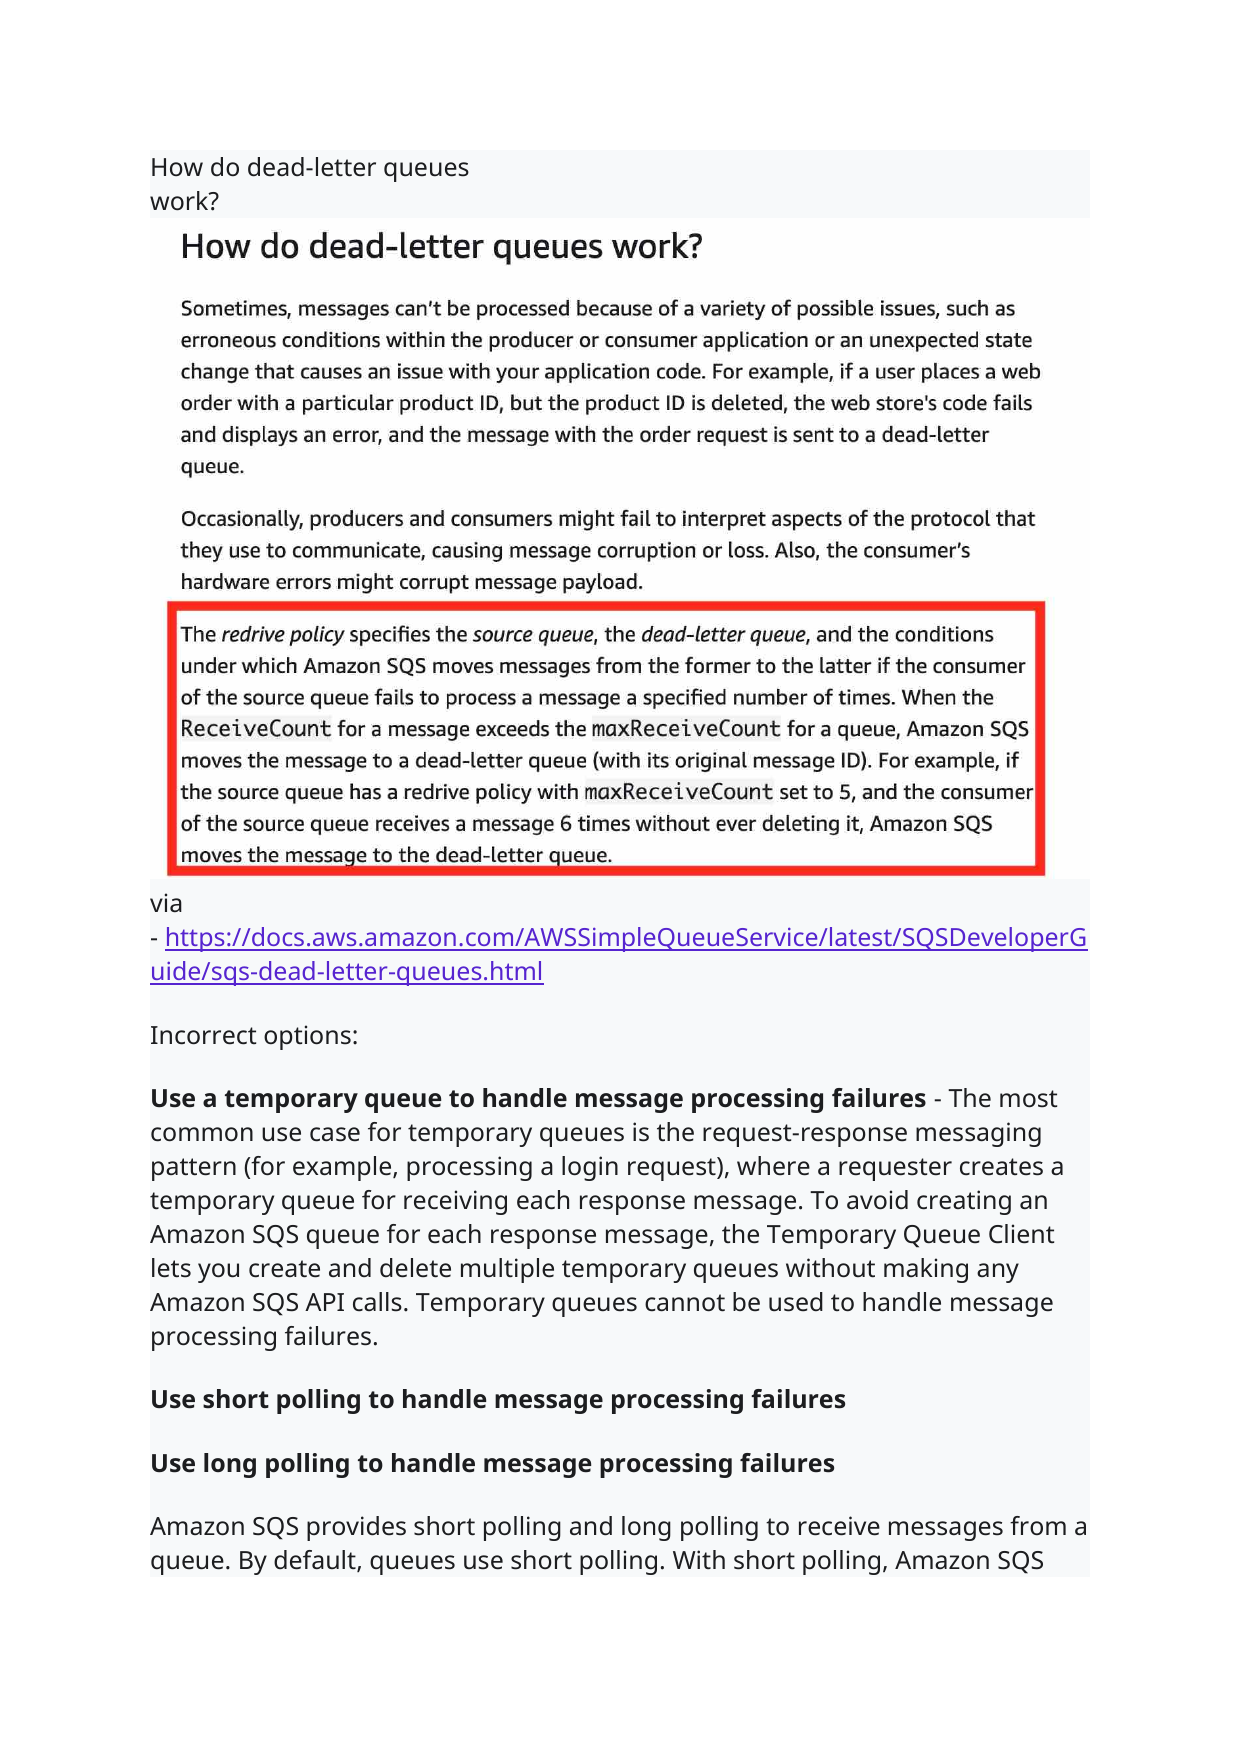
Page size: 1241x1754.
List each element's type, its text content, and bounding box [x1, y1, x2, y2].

picture [150, 218, 1091, 879]
text Use long polling to handle message processing failures [150, 1445, 1090, 1479]
text Use a temporary queue to handle message processing failures - The most common use case for temporary queues is the request-response messaging pattern (for example, processing a login request), where a requester creates a temporary queue for receiving each response message. To avoid creating an Amazon SQS queue for each response message, the Temporary Queue Client lets you create and delete multiple temporary queues without making any Amazon SQS API calls. Temporary queues cannot be used to handle message processing failures. [150, 1081, 1090, 1353]
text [150, 1509, 1090, 1577]
text How do dead-letter queues work? via - https://docs.aws.amazon.com/AWSSimpleQueueService/latest/SQSDeveloperGuide/sqs-dead-letter-queues.html [150, 879, 1090, 988]
text Incorrect options: [150, 1017, 1090, 1051]
text Use short polling to handle message processing failures [150, 1382, 1090, 1416]
text How do dead-letter queues work? via - https://docs.aws.amazon.com/AWSSimpleQueueService/latest/SQSDeveloperGuide/sqs-dead-letter-queues.html [150, 150, 1090, 218]
